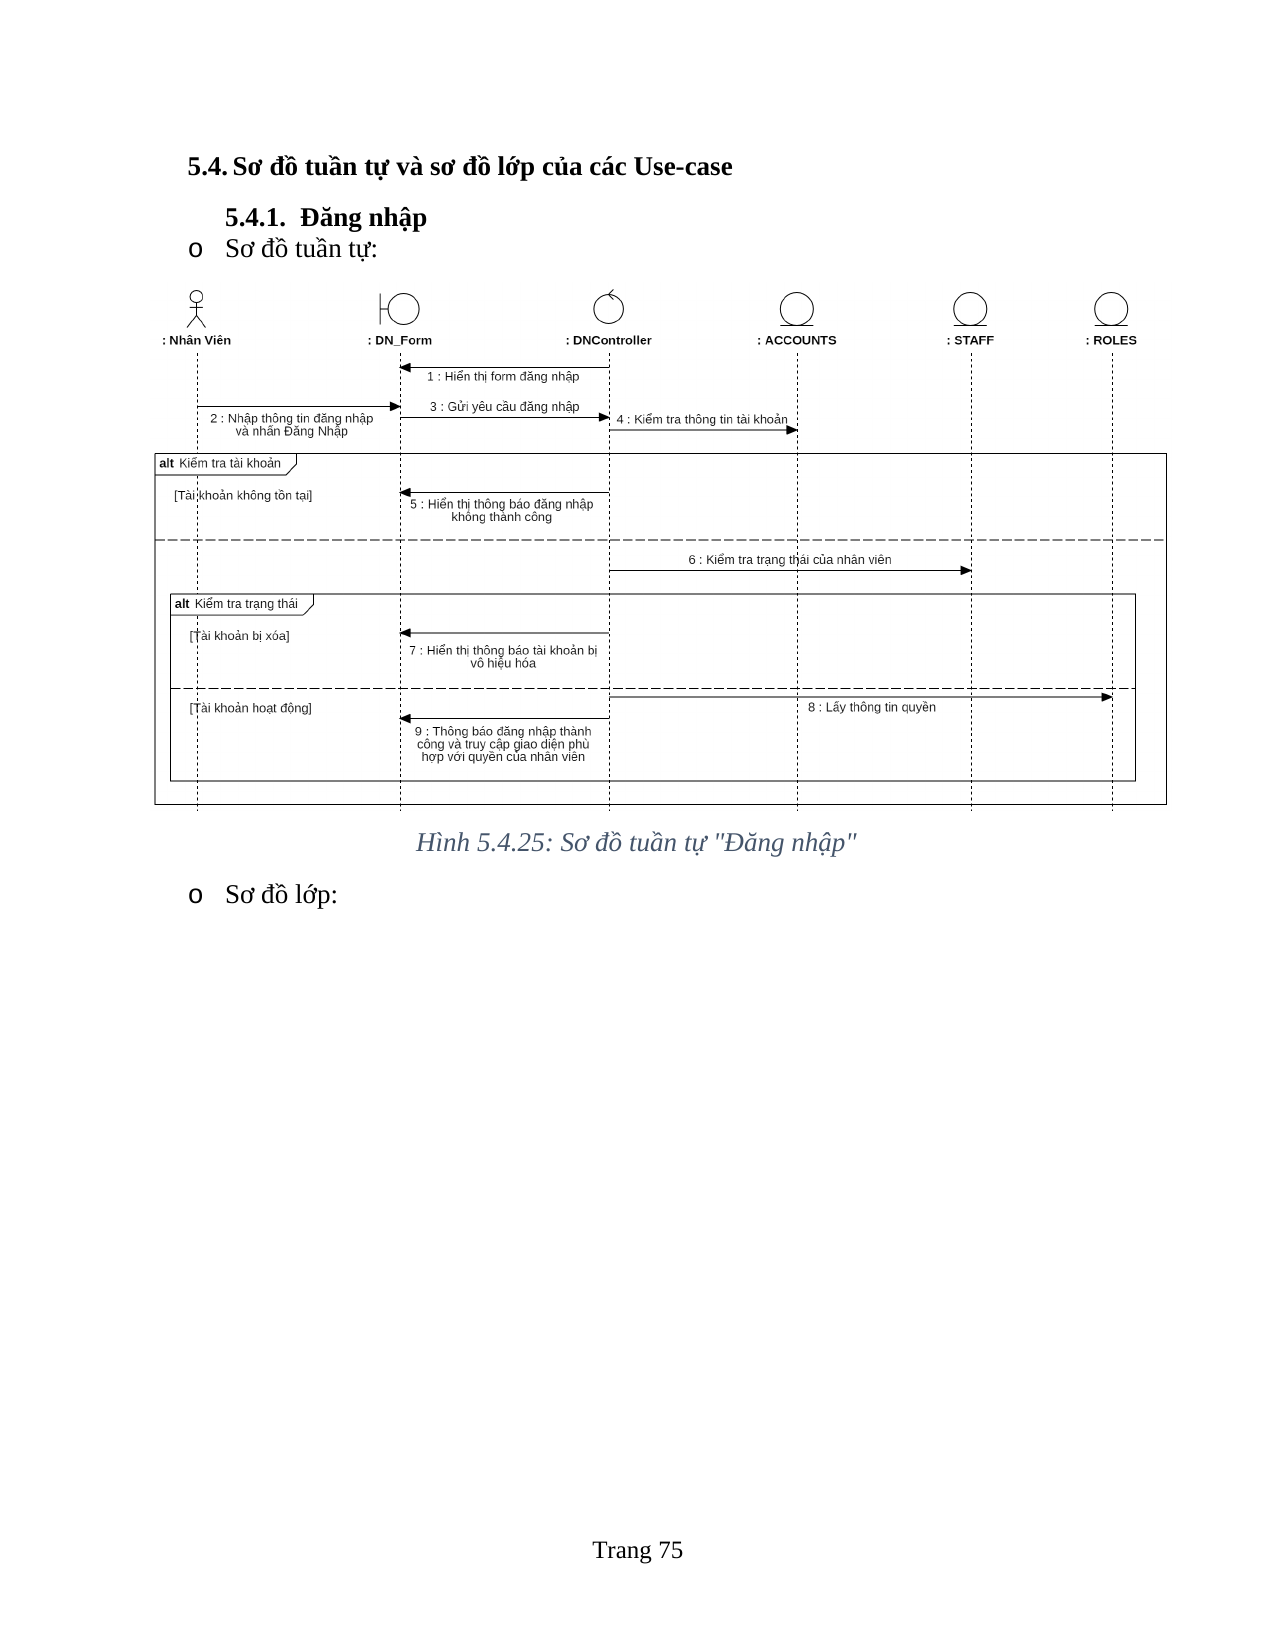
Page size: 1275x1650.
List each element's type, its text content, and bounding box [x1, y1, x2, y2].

picture [150, 282, 1172, 811]
list Sơ đồ tuần tự: [187, 232, 1125, 265]
list Sơ đồ lớp: [187, 878, 1125, 911]
subtitle Sơ đồ tuần tự và sơ đồ lớp của các Use-case [187, 150, 1125, 181]
subtitle Đăng nhập [225, 201, 1125, 232]
